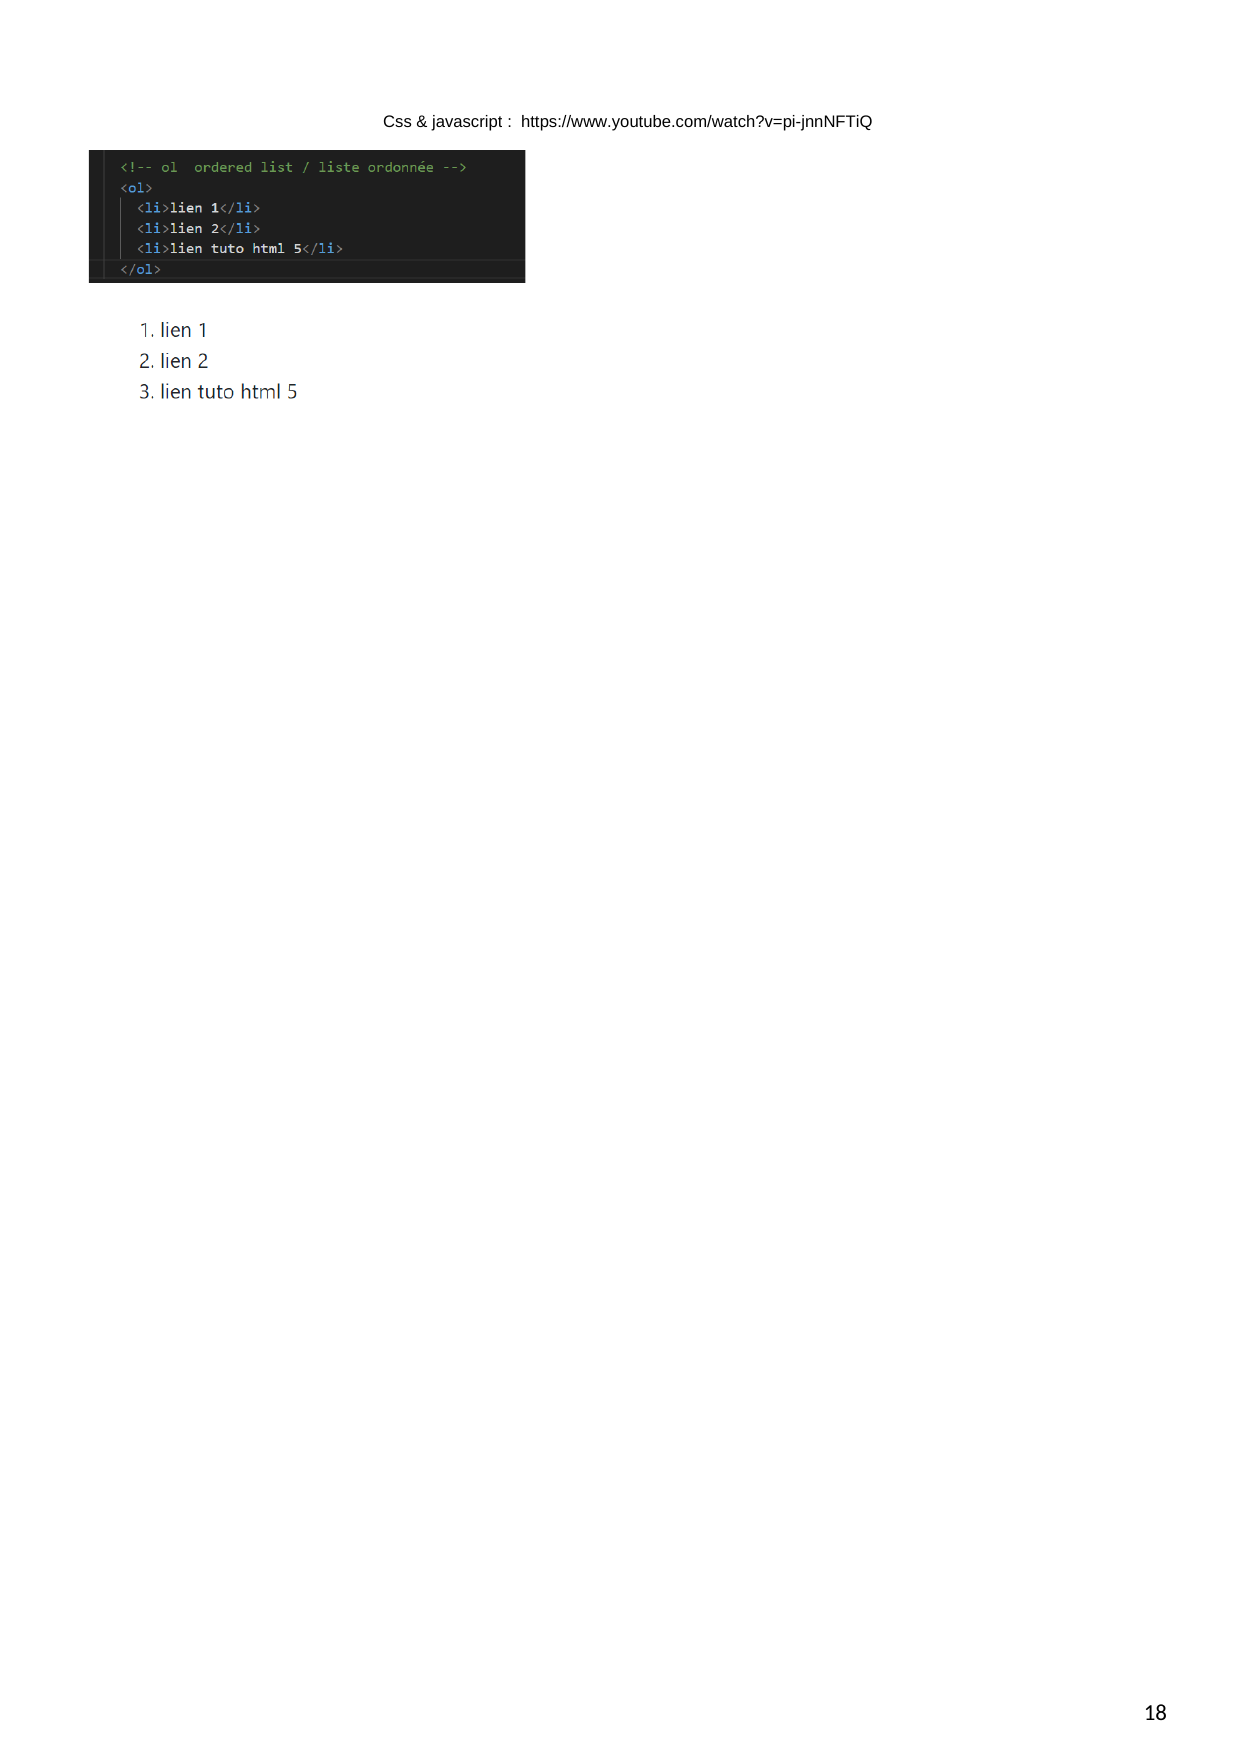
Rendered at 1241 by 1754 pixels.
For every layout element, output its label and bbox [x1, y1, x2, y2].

picture [88, 301, 526, 413]
picture [88, 150, 526, 283]
